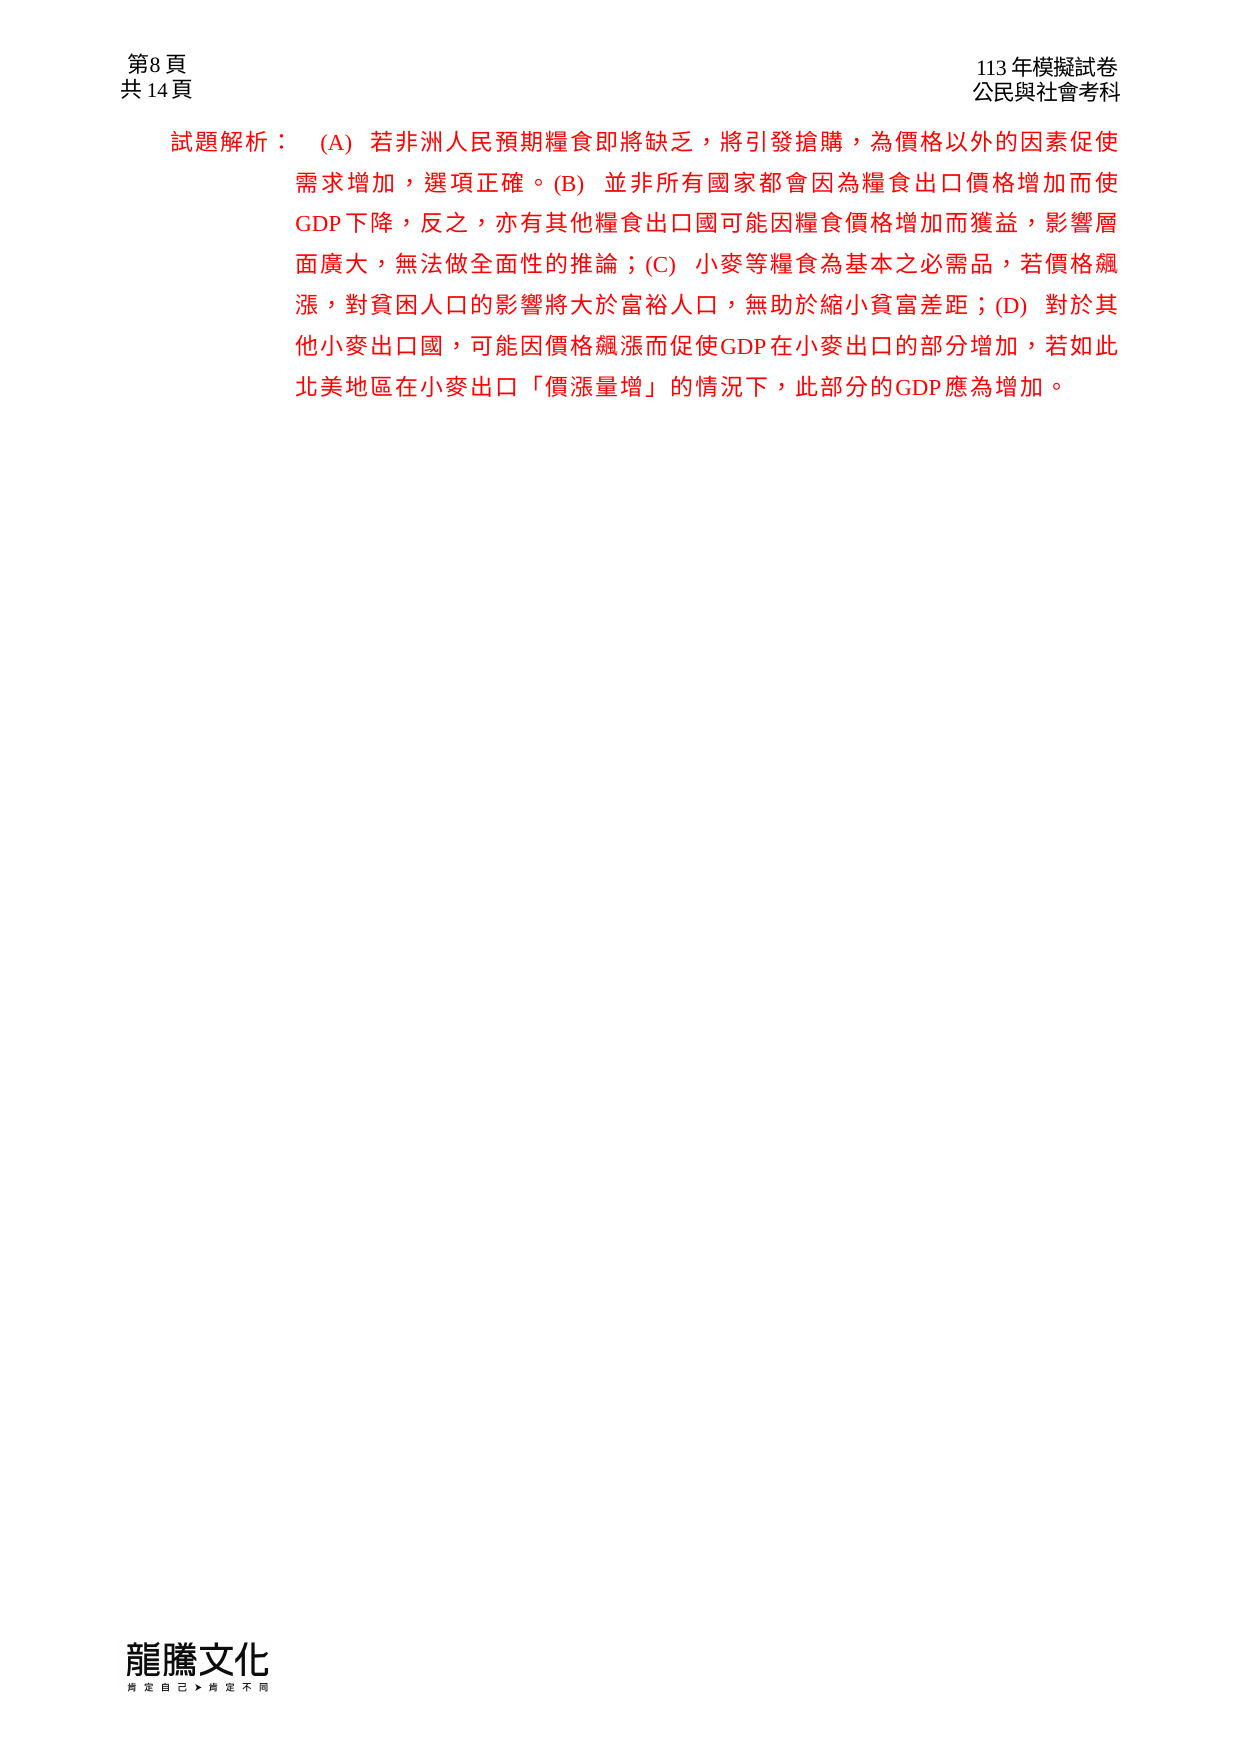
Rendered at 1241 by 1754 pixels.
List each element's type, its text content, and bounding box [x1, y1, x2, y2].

text 試題解析： (A)若非洲人民預期糧食即將缺乏，將引發搶購，為價格以外的因素促使需求增加，選項正確。(B)並非所有國家都會因為糧食出口價格增加而使GDP下降，反之，亦有其他糧食出口國可能因糧食價格增加而獲益，影響層面廣大，無法做全面性的推論；(C)小麥等糧食為基本之必需品，若價格飆漲，對貧困人口的影響將大於富裕人口，無助於縮小貧富差距；(D)對於其他小麥出口國，可能因價格飆漲而促使GDP在小麥出口的部分增加，若如此北美地區在小麥出口「價漲量增」的情況下，此部分的GDP應為增加。 [158, 119, 1120, 406]
picture [118, 1640, 273, 1695]
